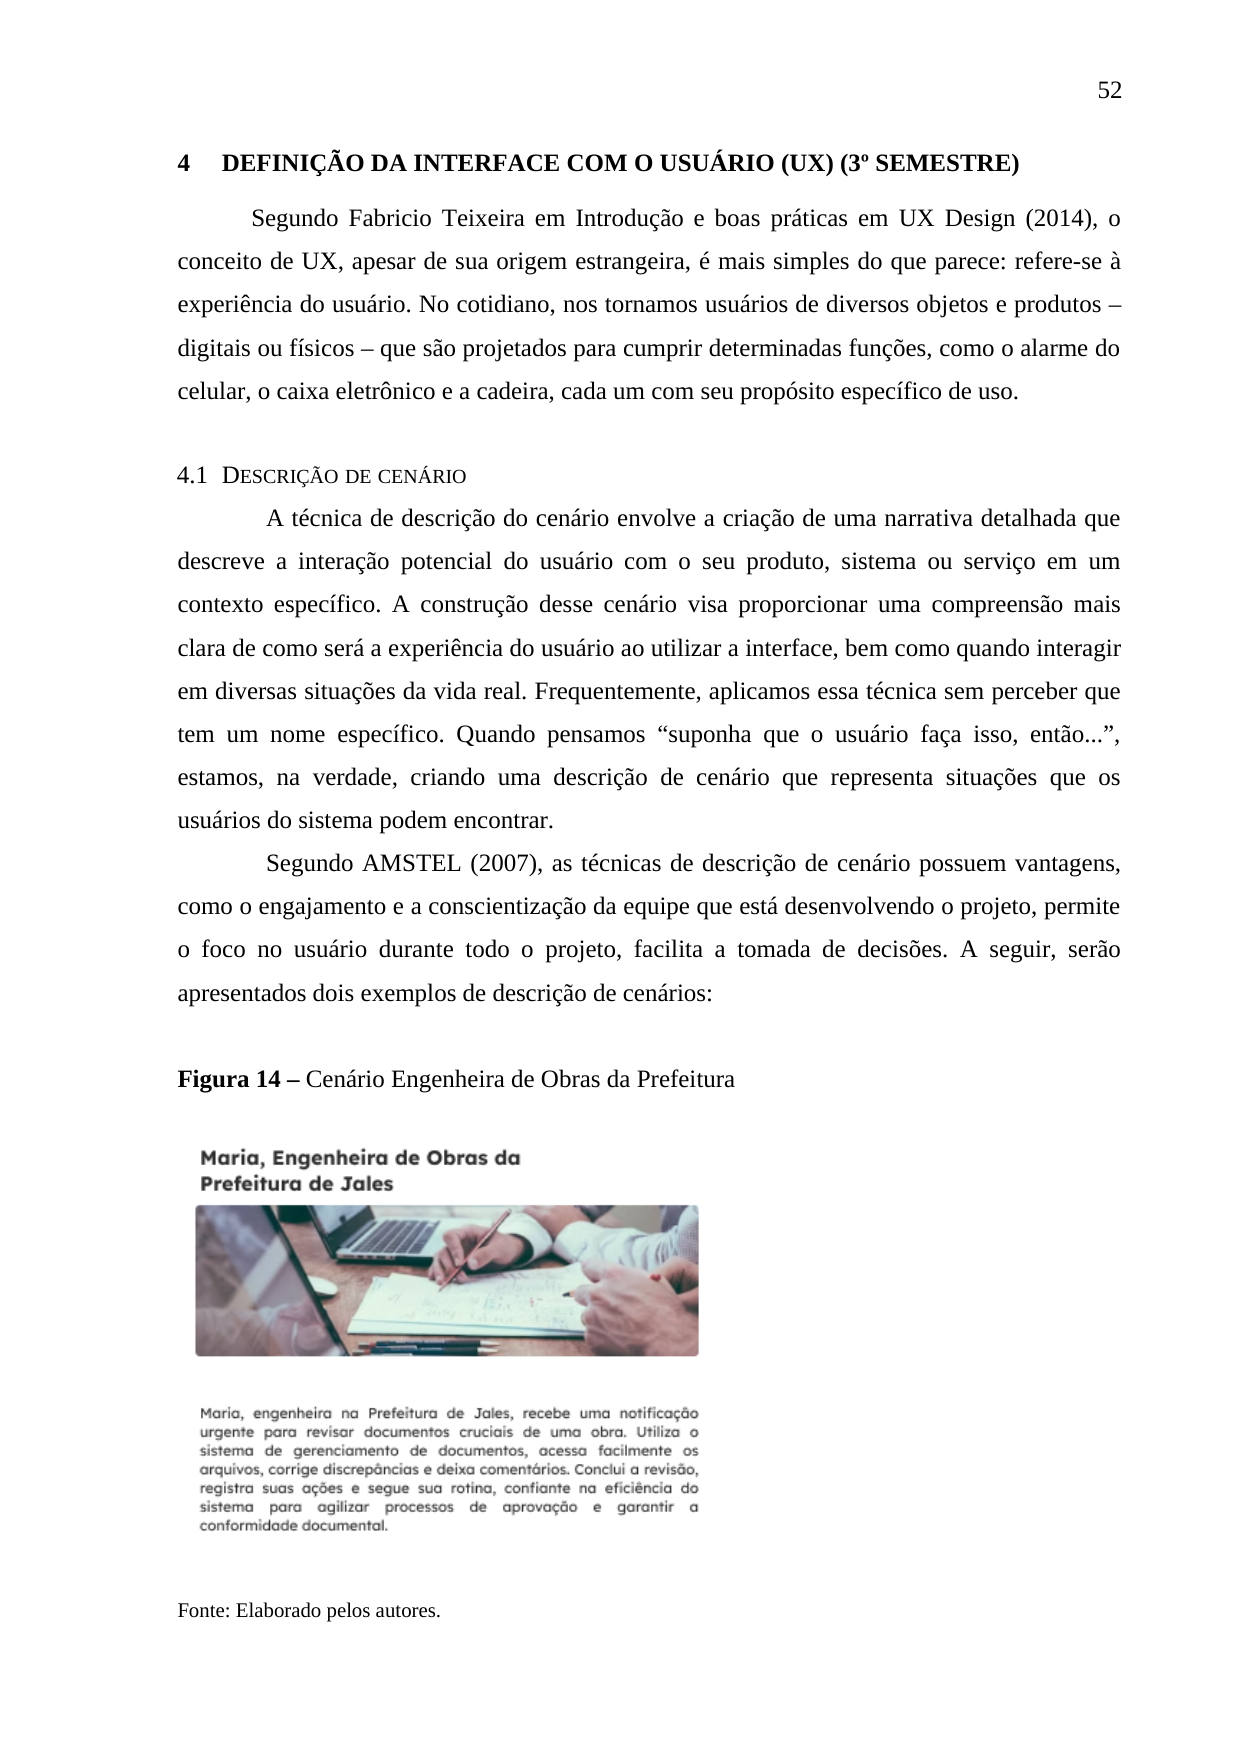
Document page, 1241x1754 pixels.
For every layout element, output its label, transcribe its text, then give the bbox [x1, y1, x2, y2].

text A técnica de descrição do cenário envolve a criação de uma narrativa detalhada que descreve a interação potencial do usuário com o seu produto, sistema ou serviço em um contexto específico. A construção desse cenário visa proporcionar uma compreensão mais clara de como será a experiência do usuário ao utilizar a interface, bem como quando interagir em diversas situações da vida real. Frequentemente, aplicamos essa técnica sem perceber que tem um nome específico. Quando pensamos “suponha que o usuário faça isso, então...”, estamos, na verdade, criando uma descrição de cenário que representa situações que os usuários do sistema podem encontrar. [177, 503, 1122, 834]
text Segundo AMSTEL (2007), as técnicas de descrição de cenário possuem vantagens, como o engajamento e a conscientização da equipe que está desenvolvendo o projeto, permite o foco no usuário durante todo o projeto, facilita a tomada de decisões. A seguir, serão apresentados dois exemplos de descrição de cenários: [177, 848, 1122, 1006]
subtitle DEFINIÇÃO DA INTERFACE COM O USUÁRIO (UX) (3º semestre) [177, 148, 1122, 176]
text Segundo Fabricio Teixeira em Introdução e boas práticas em UX Design (2014), o conceito de UX, apesar de sua origem estrangeira, é mais simples do que parece: refere-se à experiência do usuário. No cotidiano, nos tornamos usuários de diversos objetos e produtos – digitais ou físicos – que são projetados para cumprir determinadas funções, como o alarme do celular, o caixa eletrônico e a cadeira, cada um com seu propósito específico de uso. [177, 203, 1122, 404]
text Fonte: Elaborado pelos autores. [177, 1598, 1122, 1622]
subtitle Descrição de cenário [177, 460, 1122, 489]
picture [177, 1107, 719, 1584]
